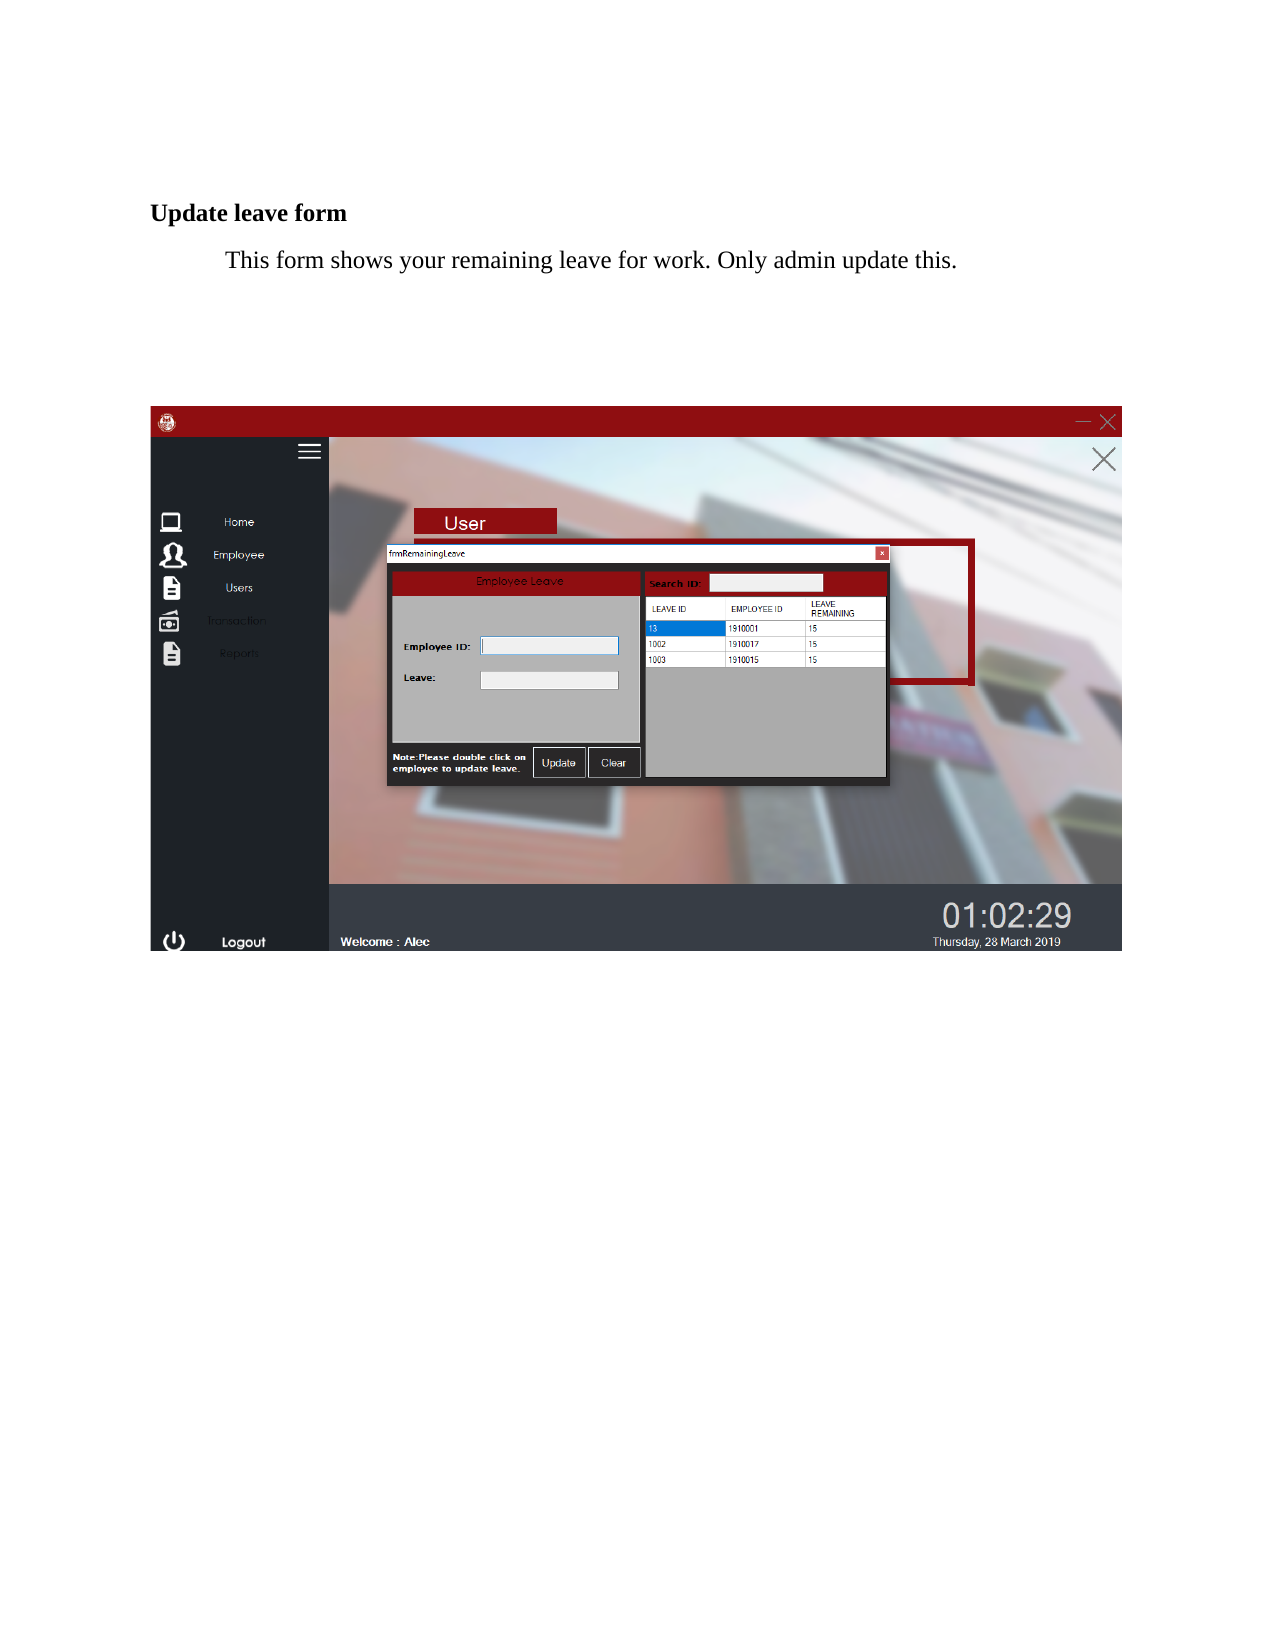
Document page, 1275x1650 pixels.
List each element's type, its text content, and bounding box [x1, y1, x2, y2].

text Update leave form [150, 198, 1125, 226]
text This form shows your remaining leave for work. Only admin update this. [150, 245, 1125, 274]
picture [150, 406, 1122, 950]
